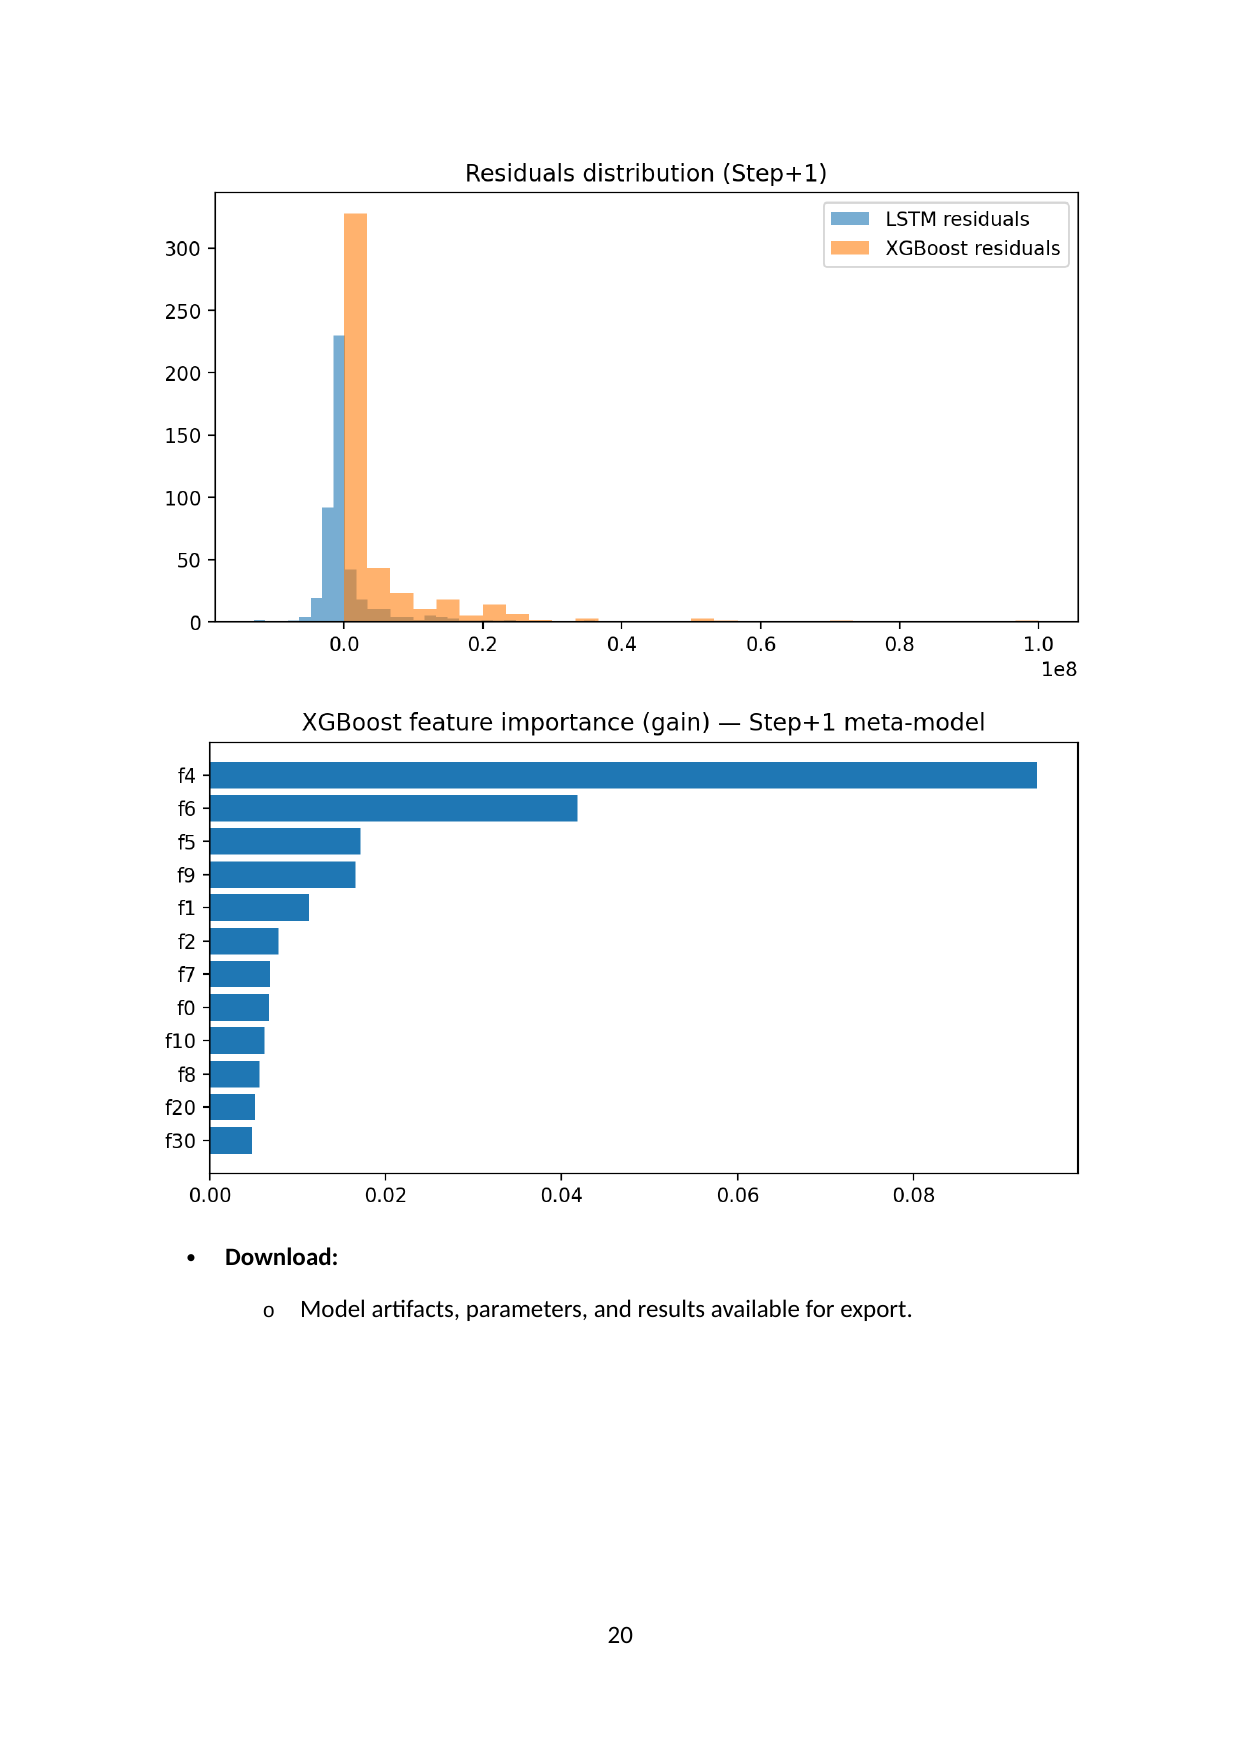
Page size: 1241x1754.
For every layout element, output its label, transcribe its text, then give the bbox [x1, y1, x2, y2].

list Model artifacts, parameters, and results available for export. [262, 1293, 1090, 1323]
picture [150, 698, 1091, 1220]
picture [150, 150, 1091, 694]
list Download: [187, 1241, 1090, 1272]
